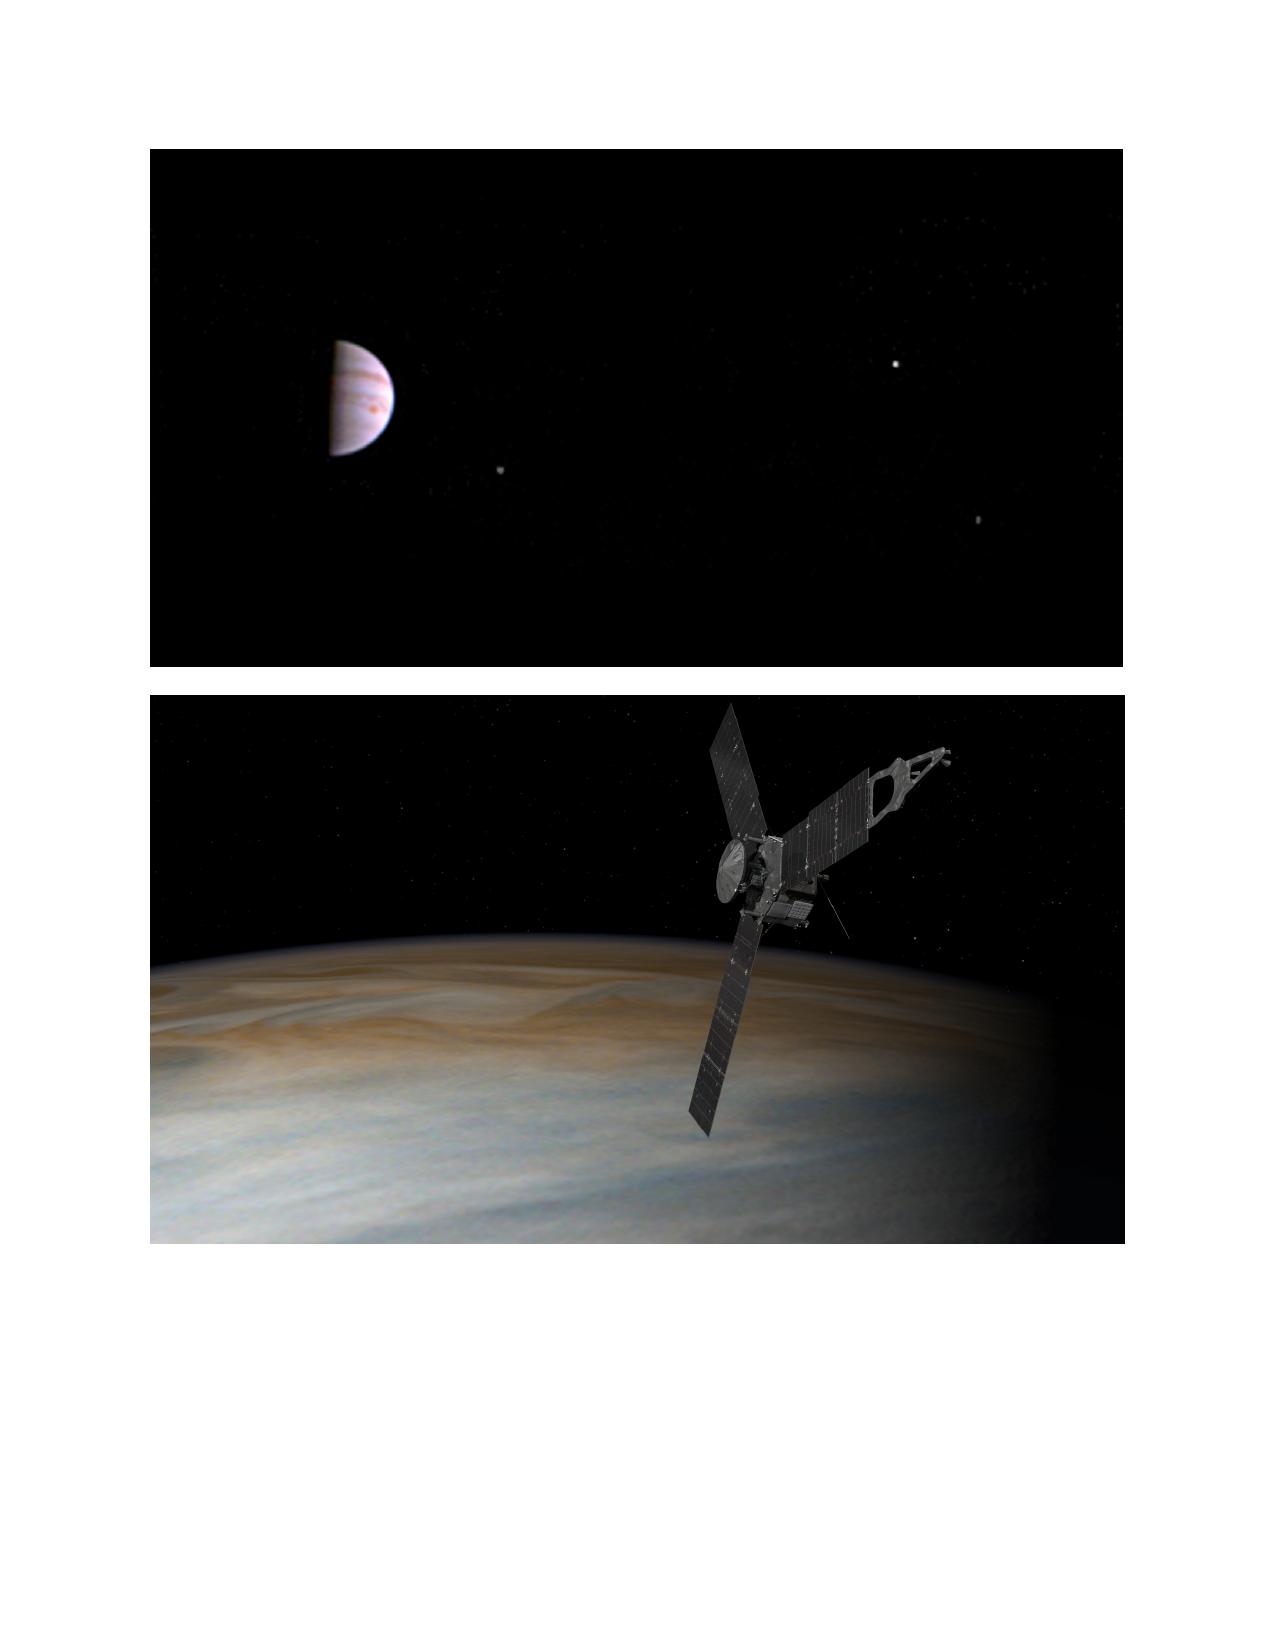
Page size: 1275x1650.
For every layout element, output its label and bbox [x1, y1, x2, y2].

picture [150, 149, 1123, 667]
picture [150, 695, 1125, 1244]
